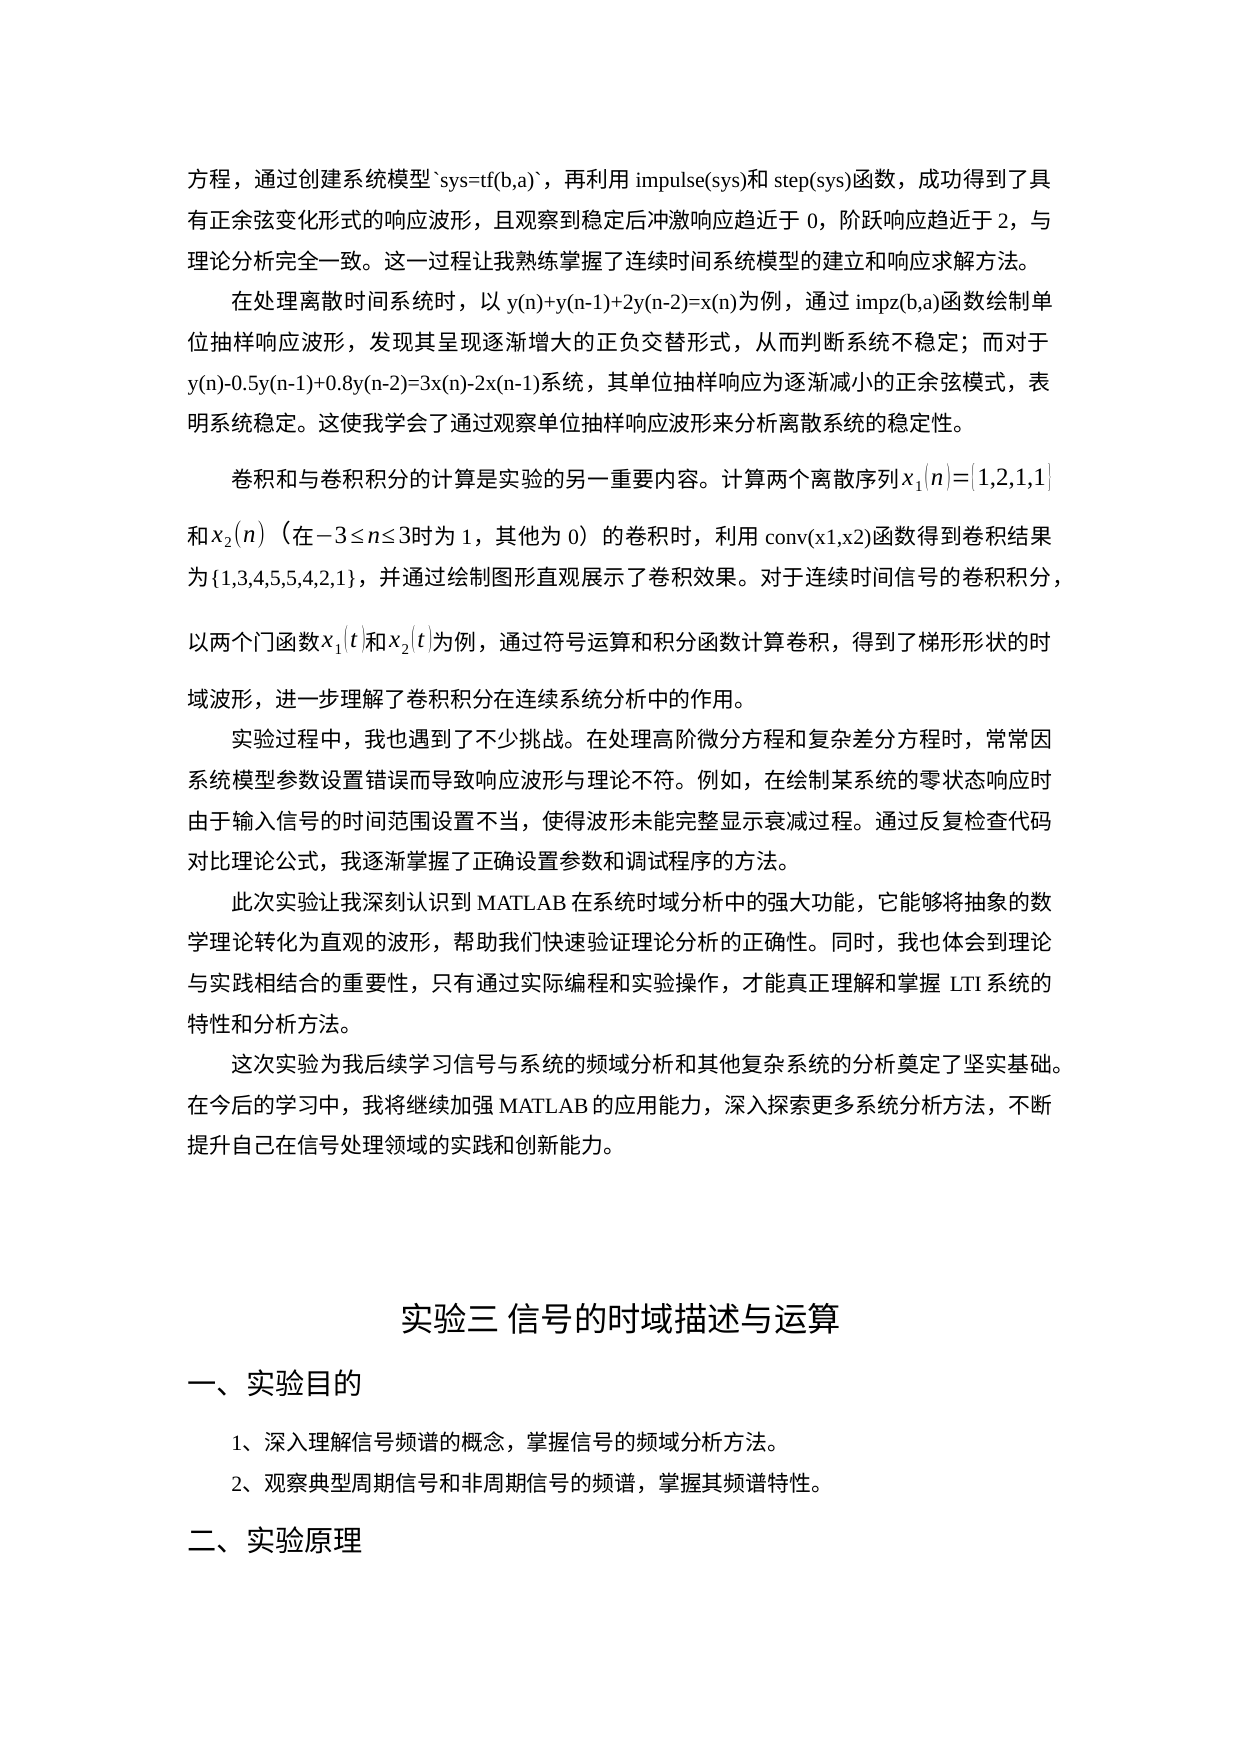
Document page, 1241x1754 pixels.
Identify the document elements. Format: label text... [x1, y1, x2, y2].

text 1、深入理解信号频谱的概念，掌握信号的频域分析方法。 [231, 1425, 1053, 1457]
text 此次实验让我深刻认识到MATLAB在系统时域分析中的强大功能，它能够将抽象的数学理论转化为直观的波形，帮助我们快速验证理论分析的正确性。同时，我也体会到理论与实践相结合的重要性，只有通过实际编程和实验操作，才能真正理解和掌握LTI系统的特性和分析方法。 [187, 884, 1053, 1039]
text 在处理离散时间系统时，以y(n)+y(n-1)+2y(n-2)=x(n)为例，通过impz(b,a)函数绘制单位抽样响应波形，发现其呈现逐渐增大的正负交替形式，从而判断系统不稳定；而对于y(n)-0.5y(n-1)+0.8y(n-2)=3x(n)-2x(n-1)系统，其单位抽样响应为逐渐减小的正余弦模式，表明系统稳定。这使我学会了通过观察单位抽样响应波形来分析离散系统的稳定性。 [187, 284, 1053, 438]
text 2、观察典型周期信号和非周期信号的频谱，掌握其频谱特性。 [231, 1465, 1053, 1498]
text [187, 162, 1053, 276]
text 一、实验目的 [187, 1349, 1053, 1414]
text 实验三 信号的时域描述与运算 [187, 1284, 1053, 1349]
text 二、实验原理 [187, 1506, 1053, 1571]
text 卷积和与卷积积分的计算是实验的另一重要内容。计算两个离散序列和在时为1，其他为0）的卷积时，利用conv(x1,x2)函数得到卷积结果为{1,3,4,5,5,4,2,1}，并通过绘制图形直观展示了卷积效果。对于连续时间信号的卷积积分，以两个门函数和为例，通过符号运算和积分函数计算卷积，得到了梯形形状的时域波形，进一步理解了卷积积分在连续系统分析中的作用。 [187, 446, 1053, 714]
text 这次实验为我后续学习信号与系统的频域分析和其他复杂系统的分析奠定了坚实基础。在今后的学习中，我将继续加强MATLAB的应用能力，深入探索更多系统分析方法，不断提升自己在信号处理领域的实践和创新能力。 [187, 1047, 1053, 1160]
text 实验过程中，我也遇到了不少挑战。在处理高阶微分方程和复杂差分方程时，常常因系统模型参数设置错误而导致响应波形与理论不符。例如，在绘制某系统的零状态响应时，由于输入信号的时间范围设置不当，使得波形未能完整显示衰减过程。通过反复检查代码、对比理论公式，我逐渐掌握了正确设置参数和调试程序的方法。 [187, 722, 1053, 876]
